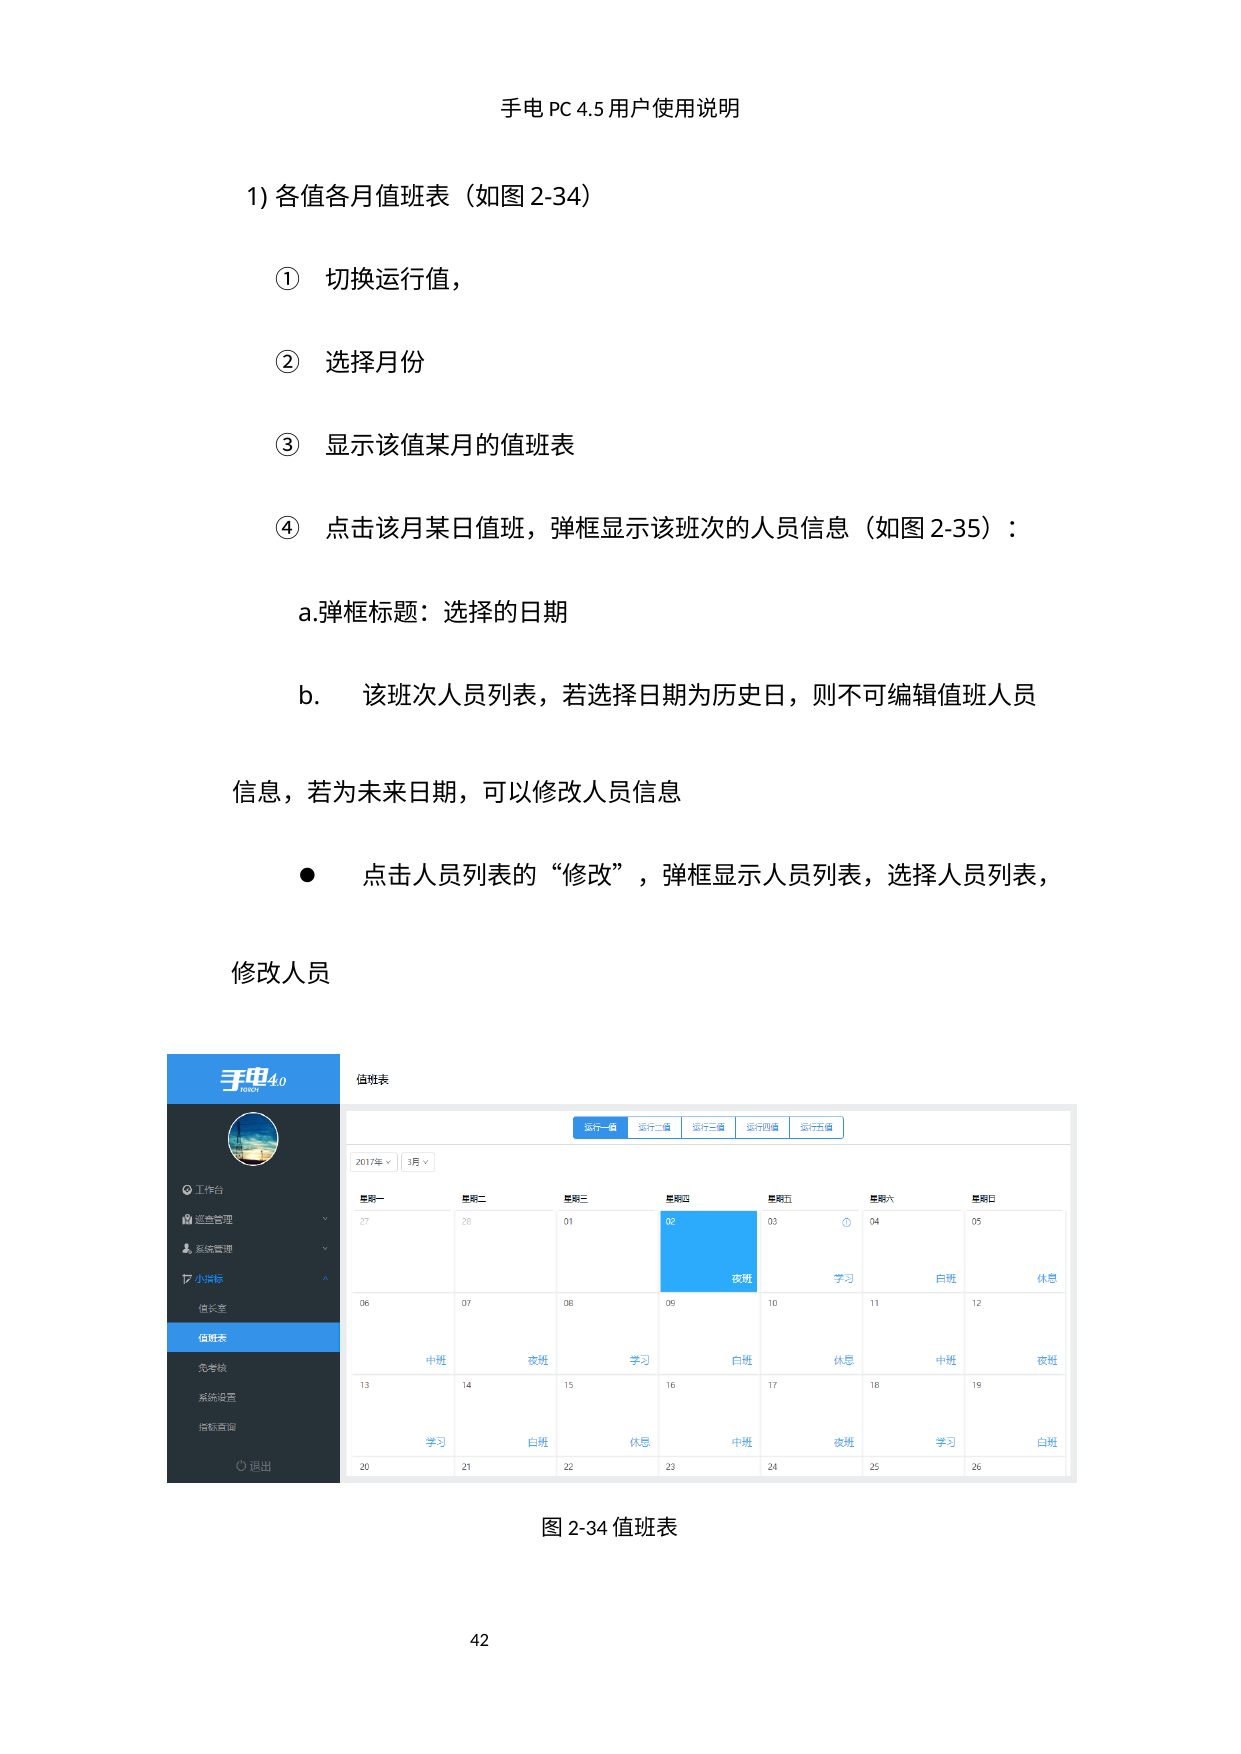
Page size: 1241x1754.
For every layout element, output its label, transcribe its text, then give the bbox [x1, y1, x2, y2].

text 图2-34 值班表 [167, 1509, 1053, 1542]
list 点击该月某日值班，弹框显示该班次的人员信息（如图2-35）： [187, 494, 1053, 559]
picture [167, 1054, 1077, 1483]
list 该班次人员列表，若选择日期为历史日，则不可编辑值班人员信息，若为未来日期，可以修改人员信息 [232, 661, 1053, 823]
list 切换运行值， [187, 245, 1053, 310]
list 各值各月值班表（如图2-34） [246, 162, 1053, 227]
list 选择月份 [187, 328, 1053, 393]
list 显示该值某月的值班表 [187, 411, 1053, 476]
list 点击人员列表的“修改”，弹框显示人员列表，选择人员列表，修改人员 [231, 841, 1053, 1004]
list 弹框标题：选择的日期 [232, 578, 1053, 643]
